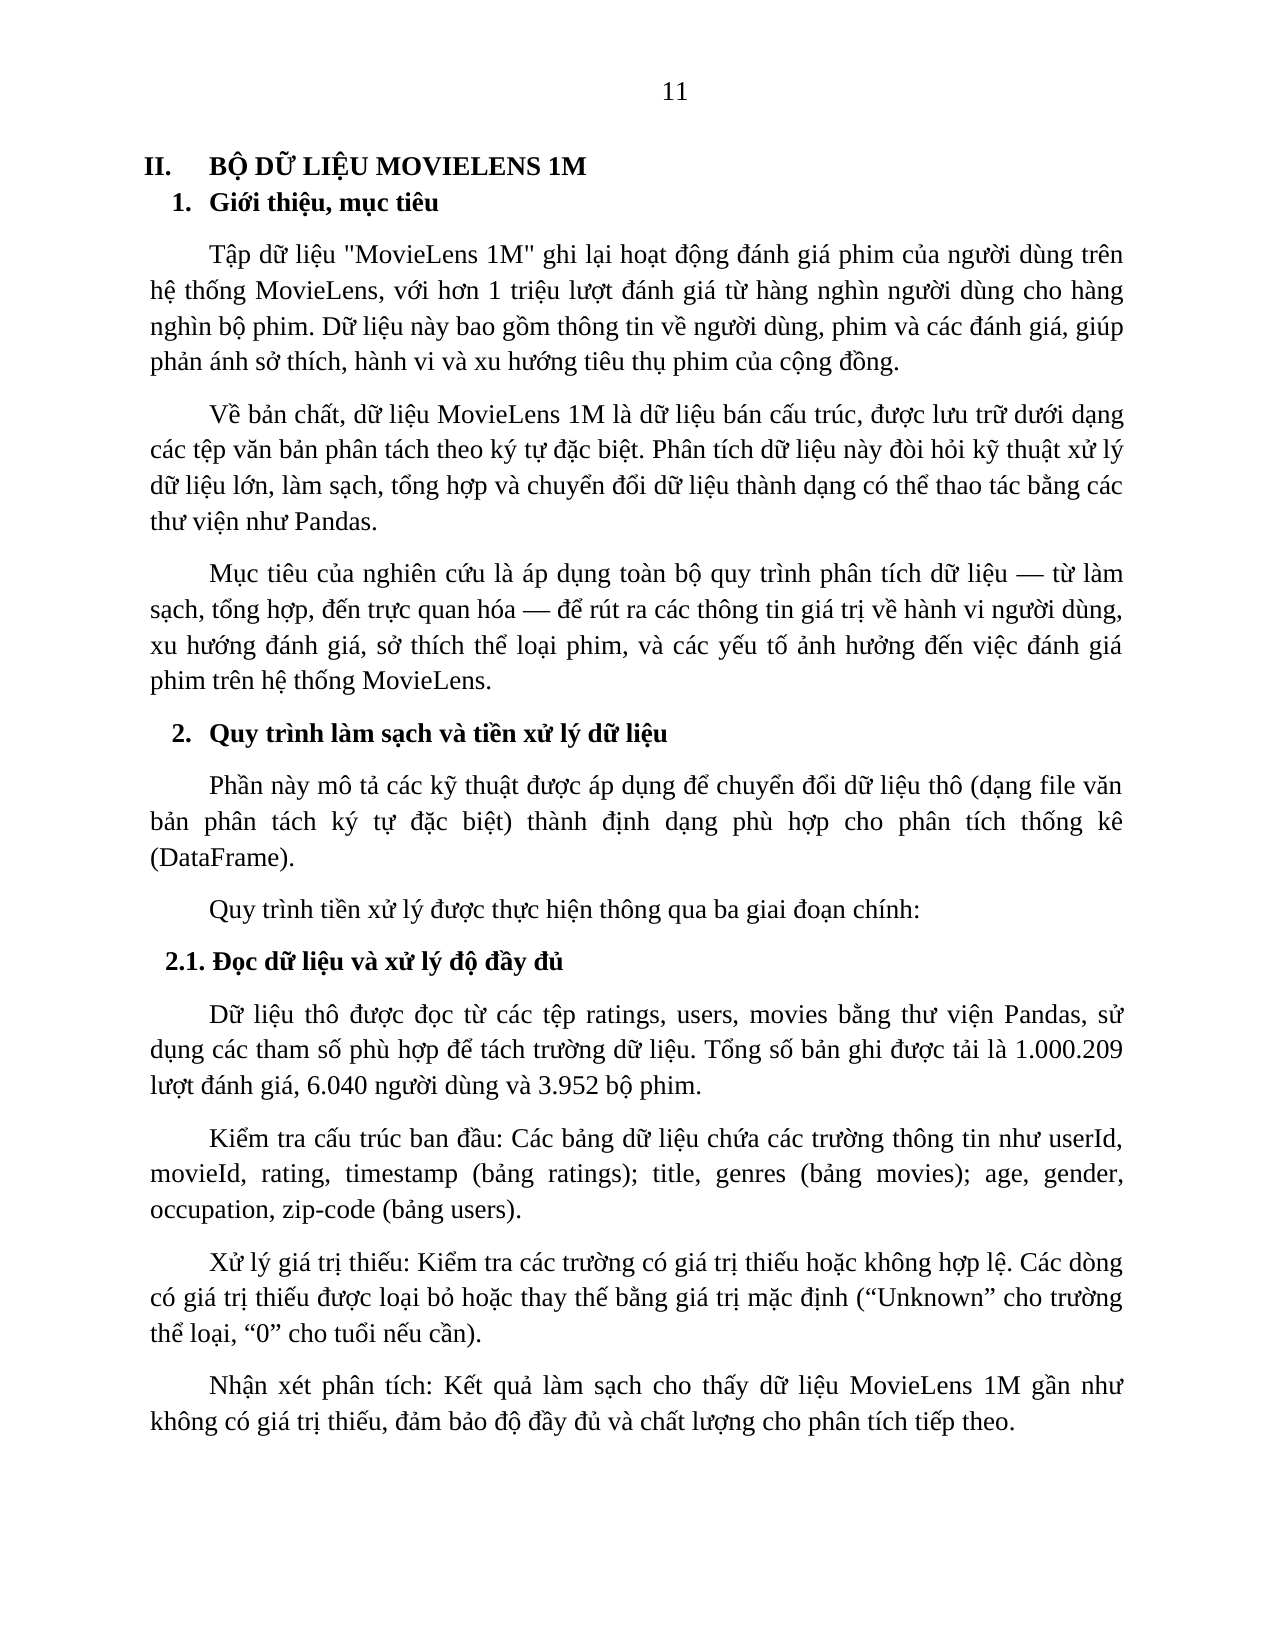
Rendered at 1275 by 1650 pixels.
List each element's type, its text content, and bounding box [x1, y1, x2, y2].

text Kiểm tra cấu trúc ban đầu: Các bảng dữ liệu chứa các trường thông tin như userId, movieId, rating, timestamp (bảng ratings); title, genres (bảng movies); age, gender, occupation, zip-code (bảng users). [150, 1122, 1125, 1224]
text Mục tiêu của nghiên cứu là áp dụng toàn bộ quy trình phân tích dữ liệu — từ làm sạch, tổng hợp, đến trực quan hóa — để rút ra các thông tin giá trị về hành vi người dùng, xu hướng đánh giá, sở thích thể loại phim, và các yếu tố ảnh hưởng đến việc đánh giá phim trên hệ thống MovieLens. [150, 557, 1125, 696]
text Nhận xét phân tích: Kết quả làm sạch cho thấy dữ liệu MovieLens 1M gần như không có giá trị thiếu, đảm bảo độ đầy đủ và chất lượng cho phân tích tiếp theo. [150, 1369, 1125, 1436]
text Quy trình tiền xử lý được thực hiện thông qua ba giai đoạn chính: [150, 893, 1125, 924]
subtitle Giới thiệu, mục tiêu [171, 186, 1125, 217]
subtitle 2.1. Đọc dữ liệu và xử lý độ đầy đủ [165, 946, 1125, 977]
text Phần này mô tả các kỹ thuật được áp dụng để chuyển đổi dữ liệu thô (dạng file văn bản phân tách ký tự đặc biệt) thành định dạng phù hợp cho phân tích thống kê (DataFrame). [150, 769, 1125, 872]
subtitle BỘ DỮ LIỆU MOVIELENS 1M [171, 150, 1125, 181]
subtitle Quy trình làm sạch và tiền xử lý dữ liệu [171, 717, 1125, 748]
text Về bản chất, dữ liệu MovieLens 1M là dữ liệu bán cấu trúc, được lưu trữ dưới dạng các tệp văn bản phân tách theo ký tự đặc biệt. Phân tích dữ liệu này đòi hỏi kỹ thuật xử lý dữ liệu lớn, làm sạch, tổng hợp và chuyển đổi dữ liệu thành dạng có thể thao tác bằng các thư viện như Pandas. [150, 398, 1125, 536]
text Tập dữ liệu "MovieLens 1M" ghi lại hoạt động đánh giá phim của người dùng trên hệ thống MovieLens, với hơn 1 triệu lượt đánh giá từ hàng nghìn người dùng cho hàng nghìn bộ phim. Dữ liệu này bao gồm thông tin về người dùng, phim và các đánh giá, giúp phản ánh sở thích, hành vi và xu hướng tiêu thụ phim của cộng đồng. [150, 238, 1125, 376]
text Dữ liệu thô được đọc từ các tệp ratings, users, movies bằng thư viện Pandas, sử dụng các tham số phù hợp để tách trường dữ liệu. Tổng số bản ghi được tải là 1.000.209 lượt đánh giá, 6.040 người dùng và 3.952 bộ phim. [150, 998, 1125, 1101]
text Xử lý giá trị thiếu: Kiểm tra các trường có giá trị thiếu hoặc không hợp lệ. Các dòng có giá trị thiếu được loại bỏ hoặc thay thế bằng giá trị mặc định (“Unknown” cho trường thể loại, “0” cho tuổi nếu cần). [150, 1246, 1125, 1348]
